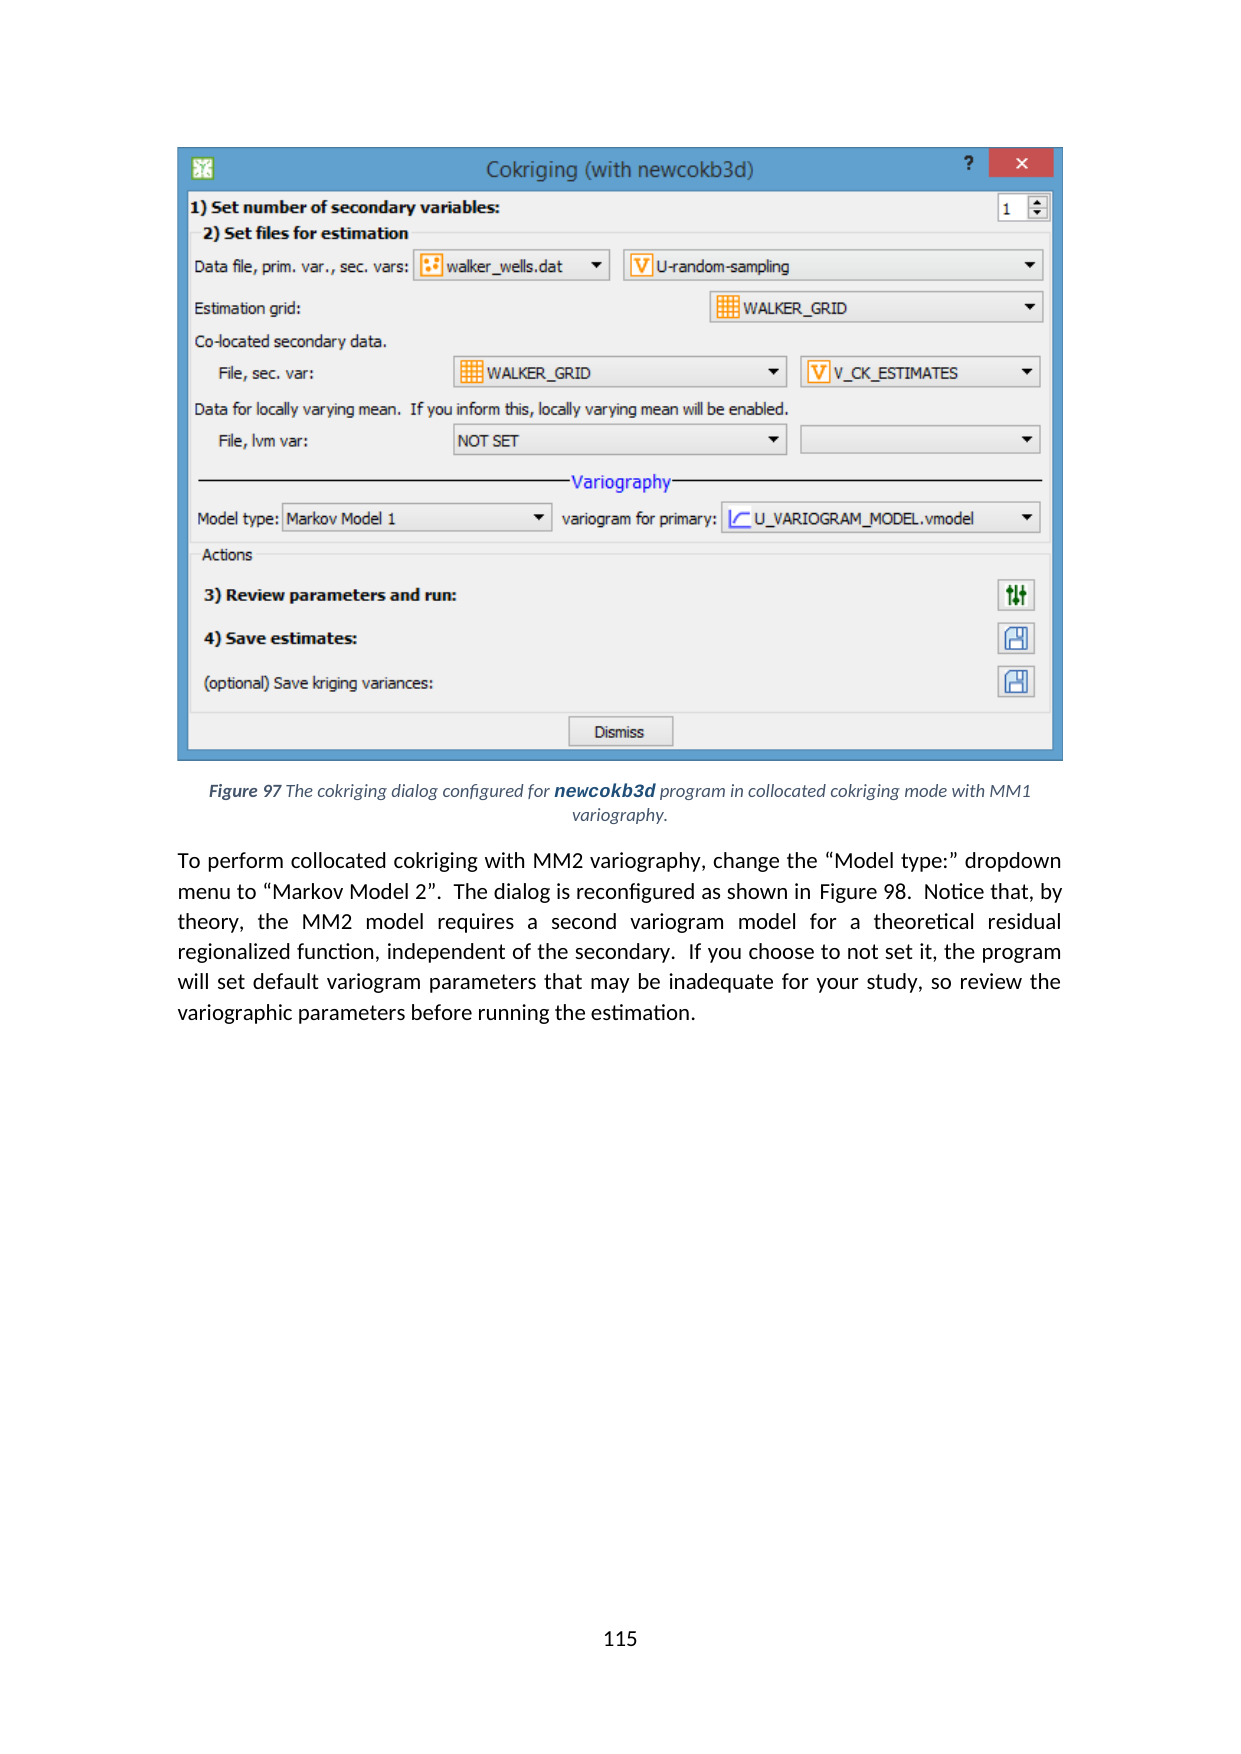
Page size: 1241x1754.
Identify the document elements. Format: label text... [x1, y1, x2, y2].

text Figure 97 The cokriging dialog configured for newcokb3d program in collocated cokriging mode with MM1 variography. [177, 779, 1063, 826]
picture [177, 147, 1063, 761]
text To perform collocated cokriging with MM2 variography, change the “Model type:” dropdown menu to “Markov Model 2”. The dialog is reconfigured as shown in Figure 92. Notice that, by theory, the MM2 model requires a second variogram model for a theoretical residual regionalized function, independent of the secondary. If you choose to not set it, the program will set default variogram parameters that may be inadequate for your study, so review the variographic parameters before running the estimation. [177, 847, 1063, 1026]
